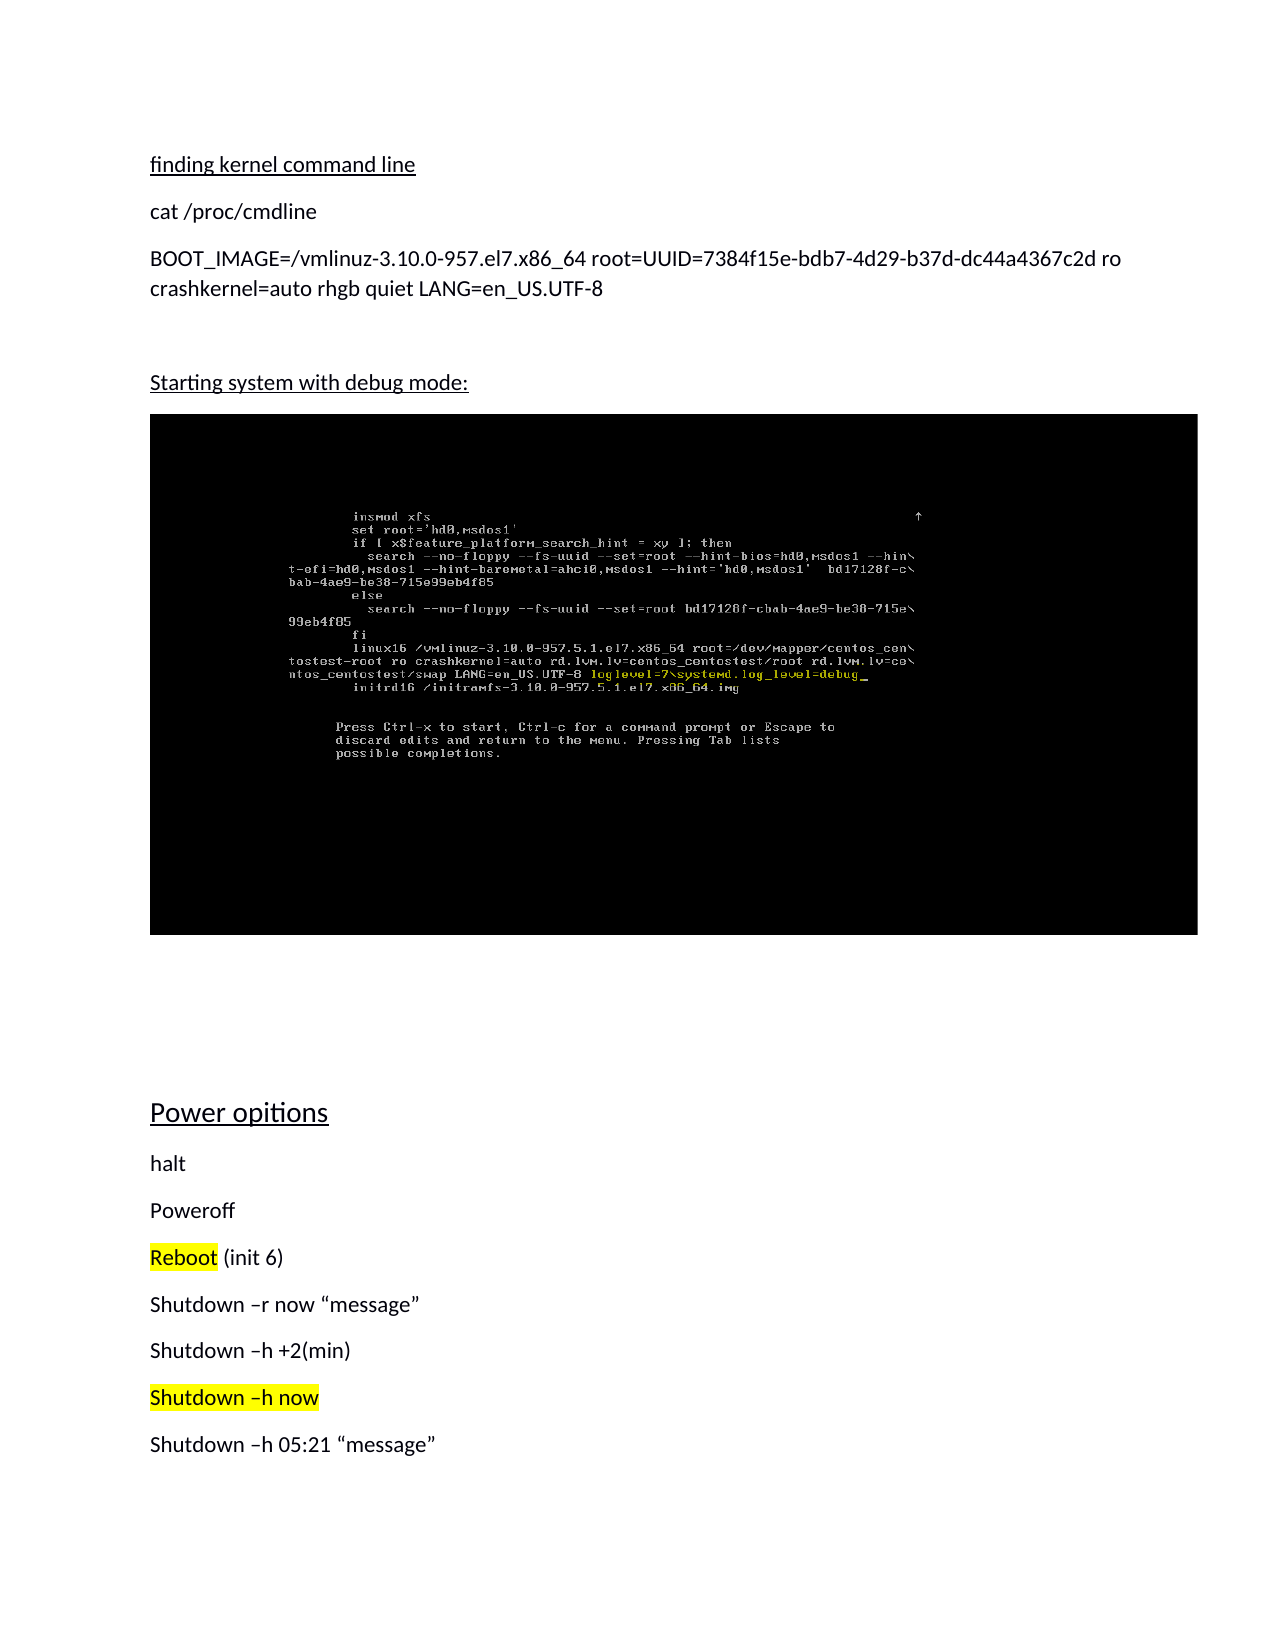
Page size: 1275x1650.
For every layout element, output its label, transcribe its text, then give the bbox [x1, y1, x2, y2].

text BOOT_IMAGE=/vmlinuz-3.10.0-957.el7.x86_64 root=UUID=7384f15e-bdb7-4d29-b37d-dc44a4367c2d ro crashkernel=auto rhgb quiet LANG=en_US.UTF-8 [150, 244, 1125, 302]
text Shutdown –h 05:21 “message” [150, 1430, 1125, 1458]
text Power opitions [150, 1094, 1125, 1129]
text finding kernel command line [150, 150, 1125, 178]
picture [150, 414, 1198, 935]
text Reboot (init 6) [218, 1243, 1125, 1271]
text halt [150, 1149, 1125, 1177]
text Starting system with debug mode: [150, 368, 1125, 396]
text Shutdown –r now “message” [150, 1290, 1125, 1318]
text Shutdown –h +2(min) [150, 1337, 1125, 1364]
text Poweroff [150, 1196, 1125, 1224]
text cat /proc/cmdline [150, 197, 1125, 225]
text Shutdown –h now [150, 1383, 1125, 1411]
